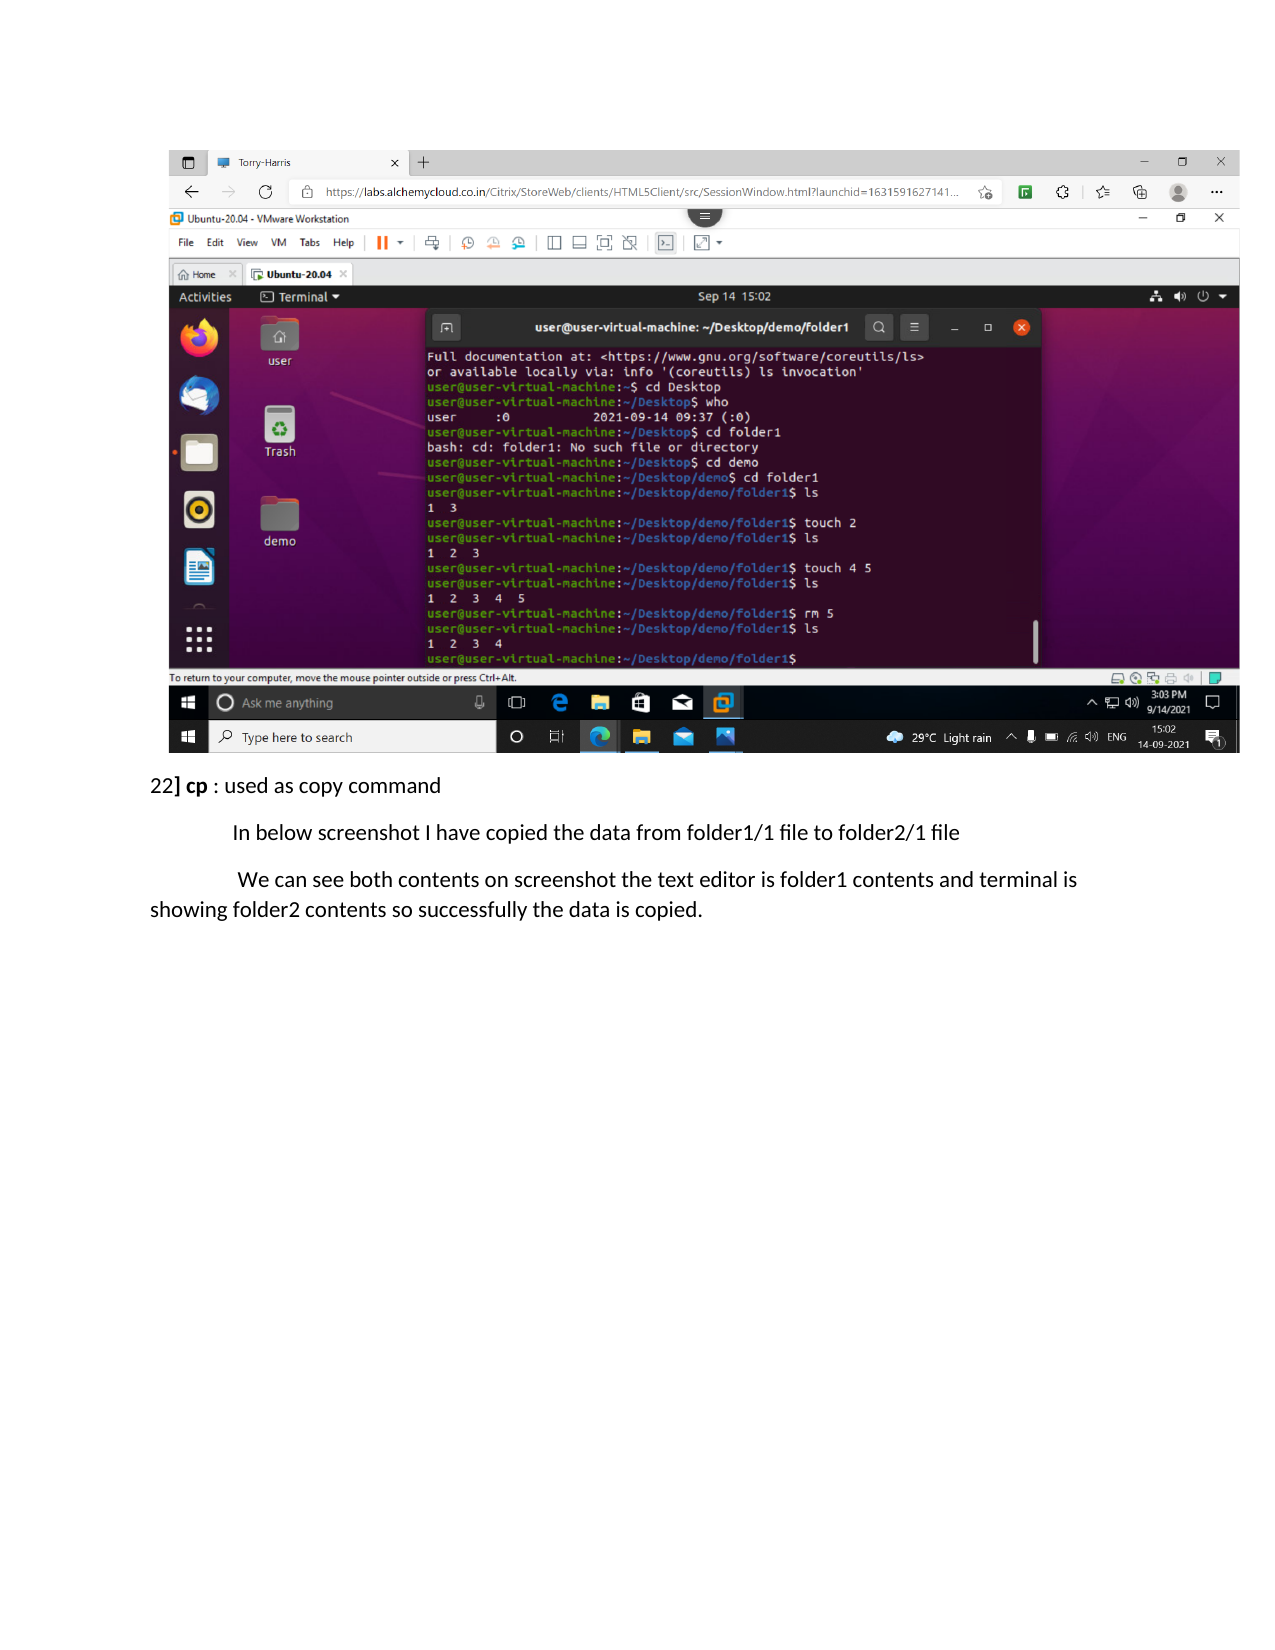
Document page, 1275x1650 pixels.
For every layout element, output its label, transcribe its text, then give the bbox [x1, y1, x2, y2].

text 22] cp : used as copy command [150, 771, 1125, 799]
text We can see both contents on screenshot the text editor is folder1 contents and terminal is showing folder2 contents so successfully the data is copied. [150, 865, 1125, 923]
text In below screenshot I have copied the data from folder1/1 file to folder2/1 file [150, 818, 1125, 846]
